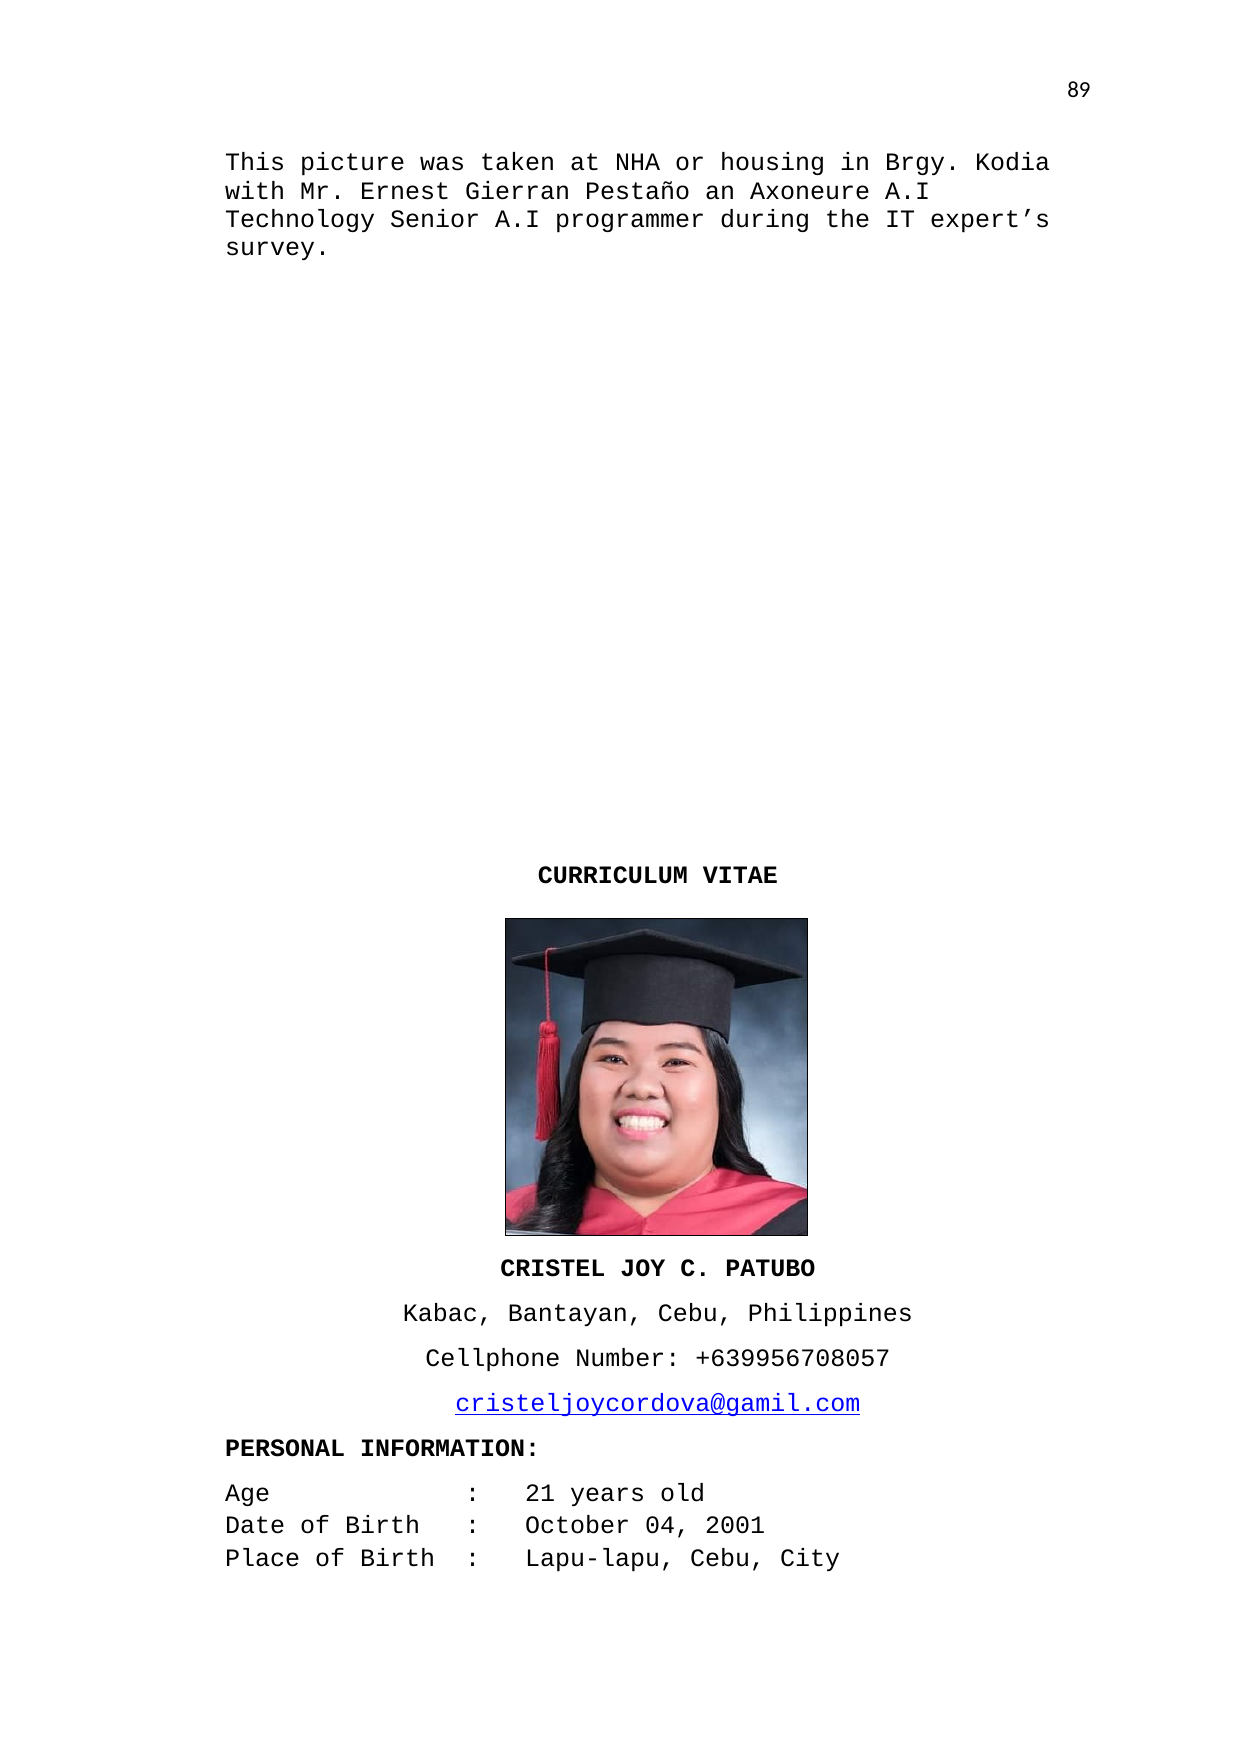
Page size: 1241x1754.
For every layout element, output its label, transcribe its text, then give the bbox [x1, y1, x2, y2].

subtitle CURRICULUM VITAE [225, 863, 1090, 891]
text PERSONAL INFORMATION: [225, 1435, 1090, 1464]
text cristeljoycordova@gamil.com [225, 1390, 1090, 1419]
text Date of Birth : October 04, 2001 [225, 1513, 1090, 1541]
text Kabac, Bantayan, Cebu, Philippines [225, 1300, 1090, 1329]
text Age : 21 years old [225, 1480, 1090, 1509]
text Place of Birth : Lapu-lapu, Cebu, City [225, 1545, 1090, 1574]
picture [506, 919, 807, 1235]
text Cellphone Number: +639956708057 [225, 1345, 1090, 1374]
text CRISTEL JOY C. PATUBO [225, 1255, 1090, 1284]
text This picture was taken at NHA or housing in Brgy. Kodia with Mr. Ernest Gierran Pestaño an Axoneure A.I Technology Senior A.I programmer during the IT expert’s survey. [225, 150, 1090, 263]
